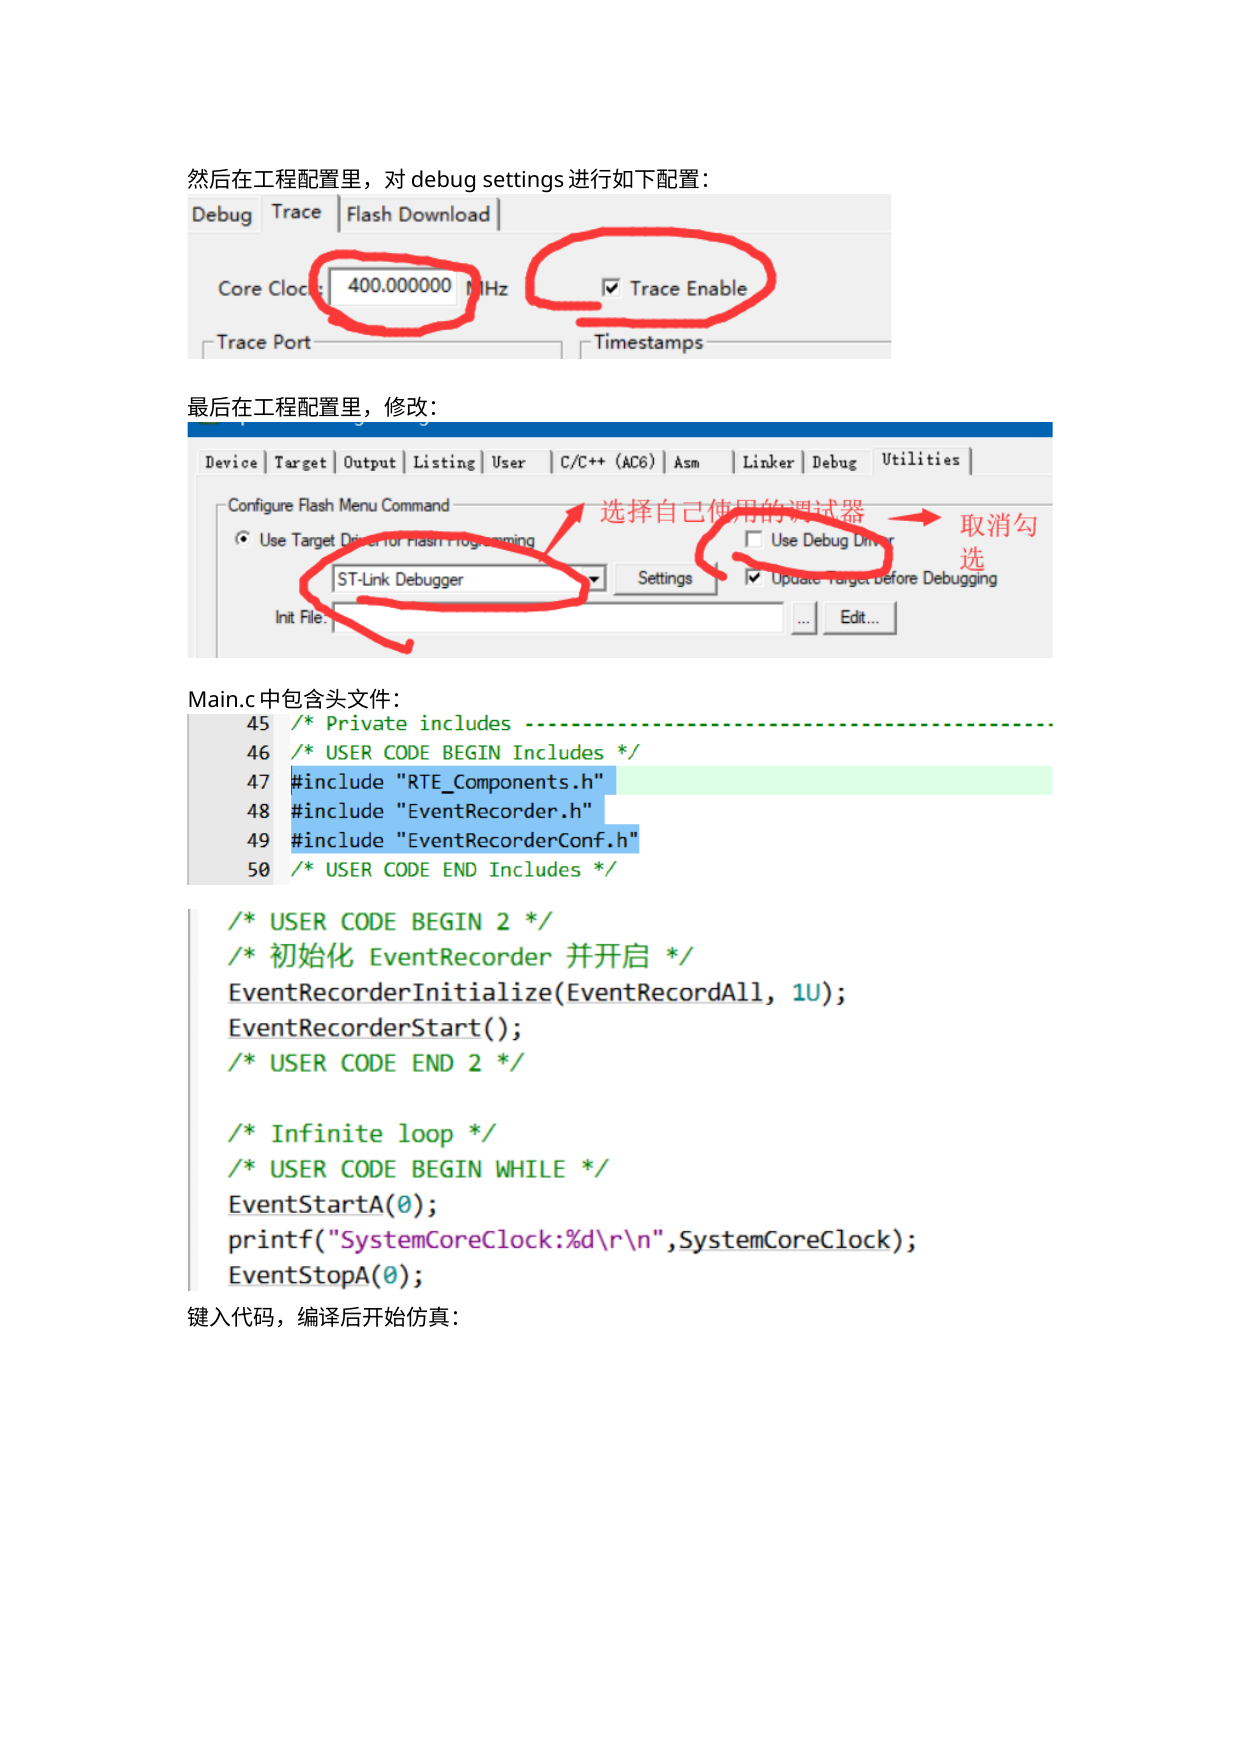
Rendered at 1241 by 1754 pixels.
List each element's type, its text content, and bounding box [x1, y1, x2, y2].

text 最后在工程配置里，修改： [187, 389, 1053, 422]
text 键入代码，编译后开始仿真： [187, 1291, 1053, 1332]
text Main.c中包含头文件： [187, 682, 1053, 714]
picture [187, 422, 1053, 658]
picture [187, 714, 1053, 885]
picture [187, 909, 1053, 1291]
text 然后在工程配置里，对debug settings进行如下配置： [187, 162, 1053, 194]
picture [187, 194, 892, 359]
